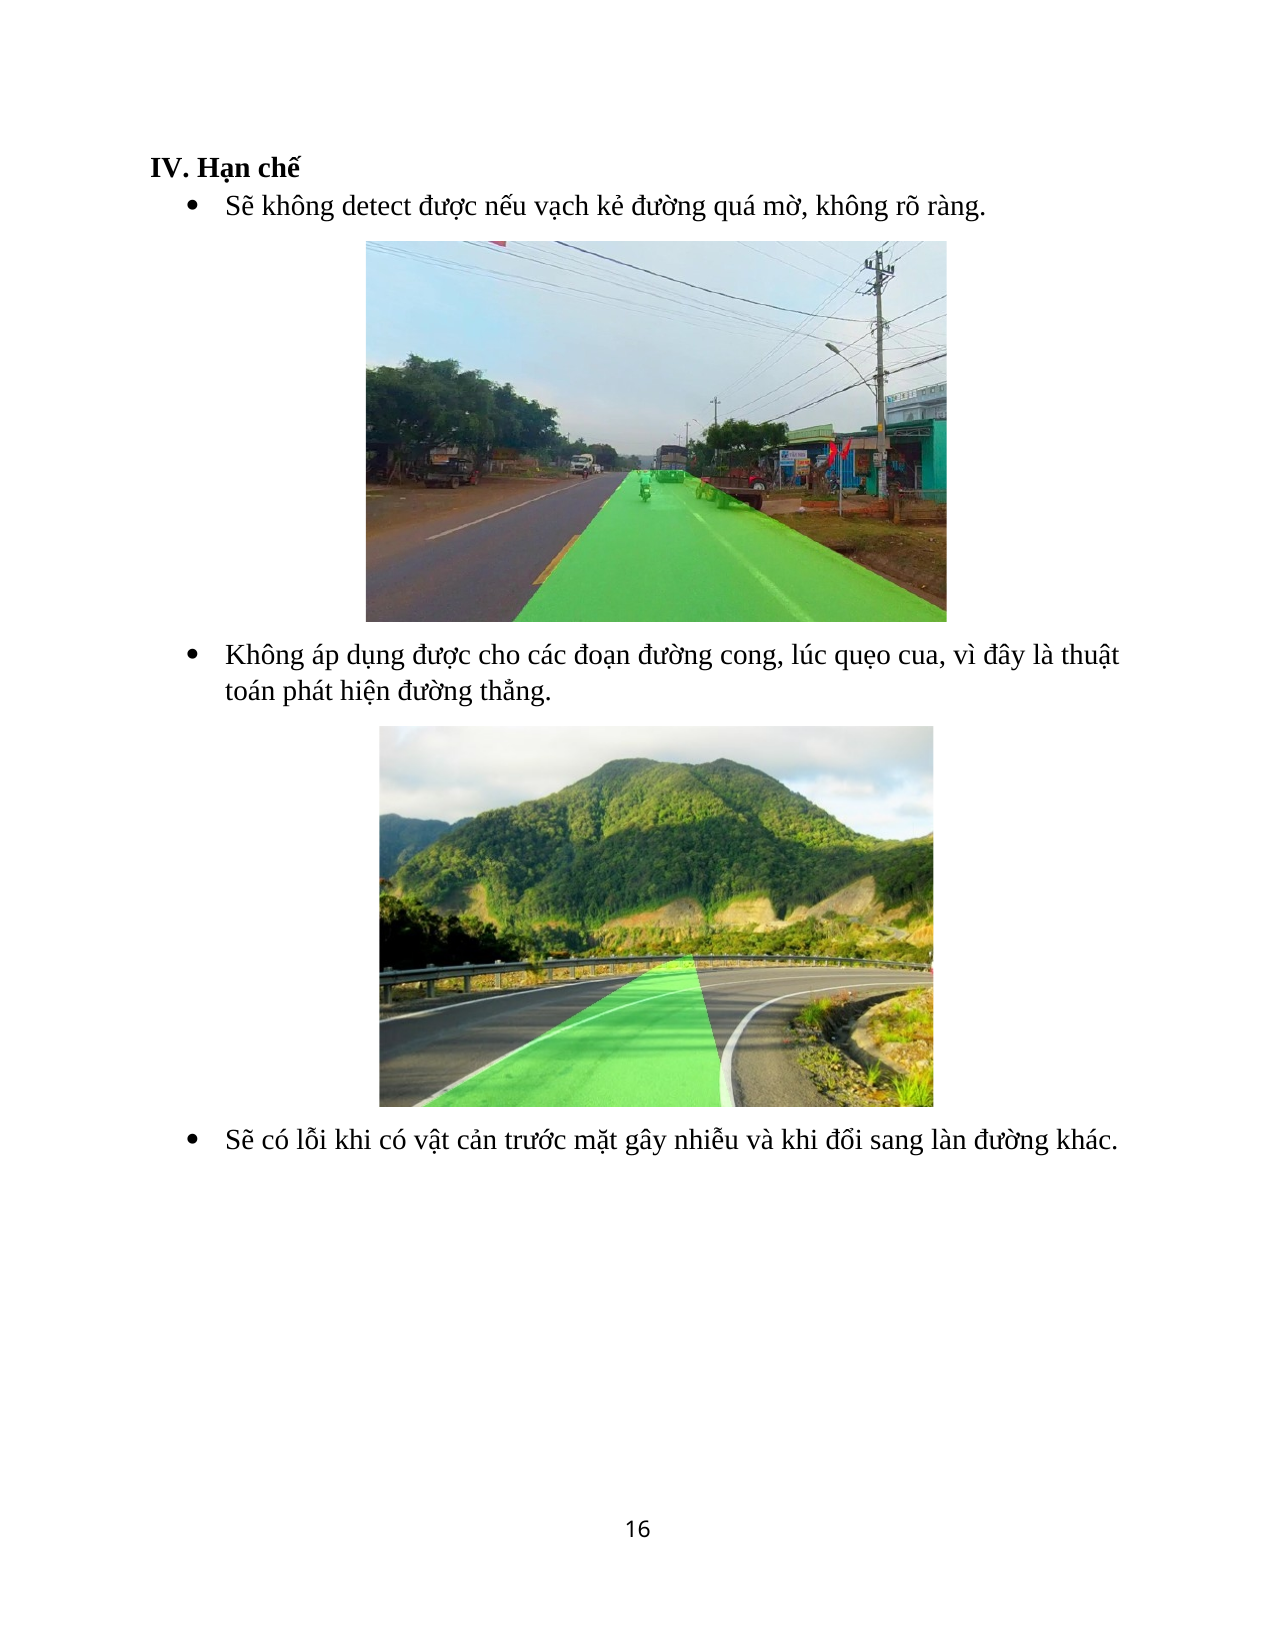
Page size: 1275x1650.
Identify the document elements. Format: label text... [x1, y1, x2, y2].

list Sẽ có lỗi khi có vật cản trước mặt gây nhiễu và khi đổi sang làn đường khác. [187, 1122, 1125, 1156]
subtitle IV. Hạn chế [150, 150, 1125, 183]
list Không áp dụng được cho các đoạn đường cong, lúc quẹo cua, vì đây là thuật toán phát hiện đường thẳng. [187, 637, 1125, 707]
picture [365, 241, 947, 622]
list Sẽ không detect được nếu vạch kẻ đường quá mờ, không rõ ràng. [187, 188, 1125, 222]
picture [379, 726, 934, 1107]
